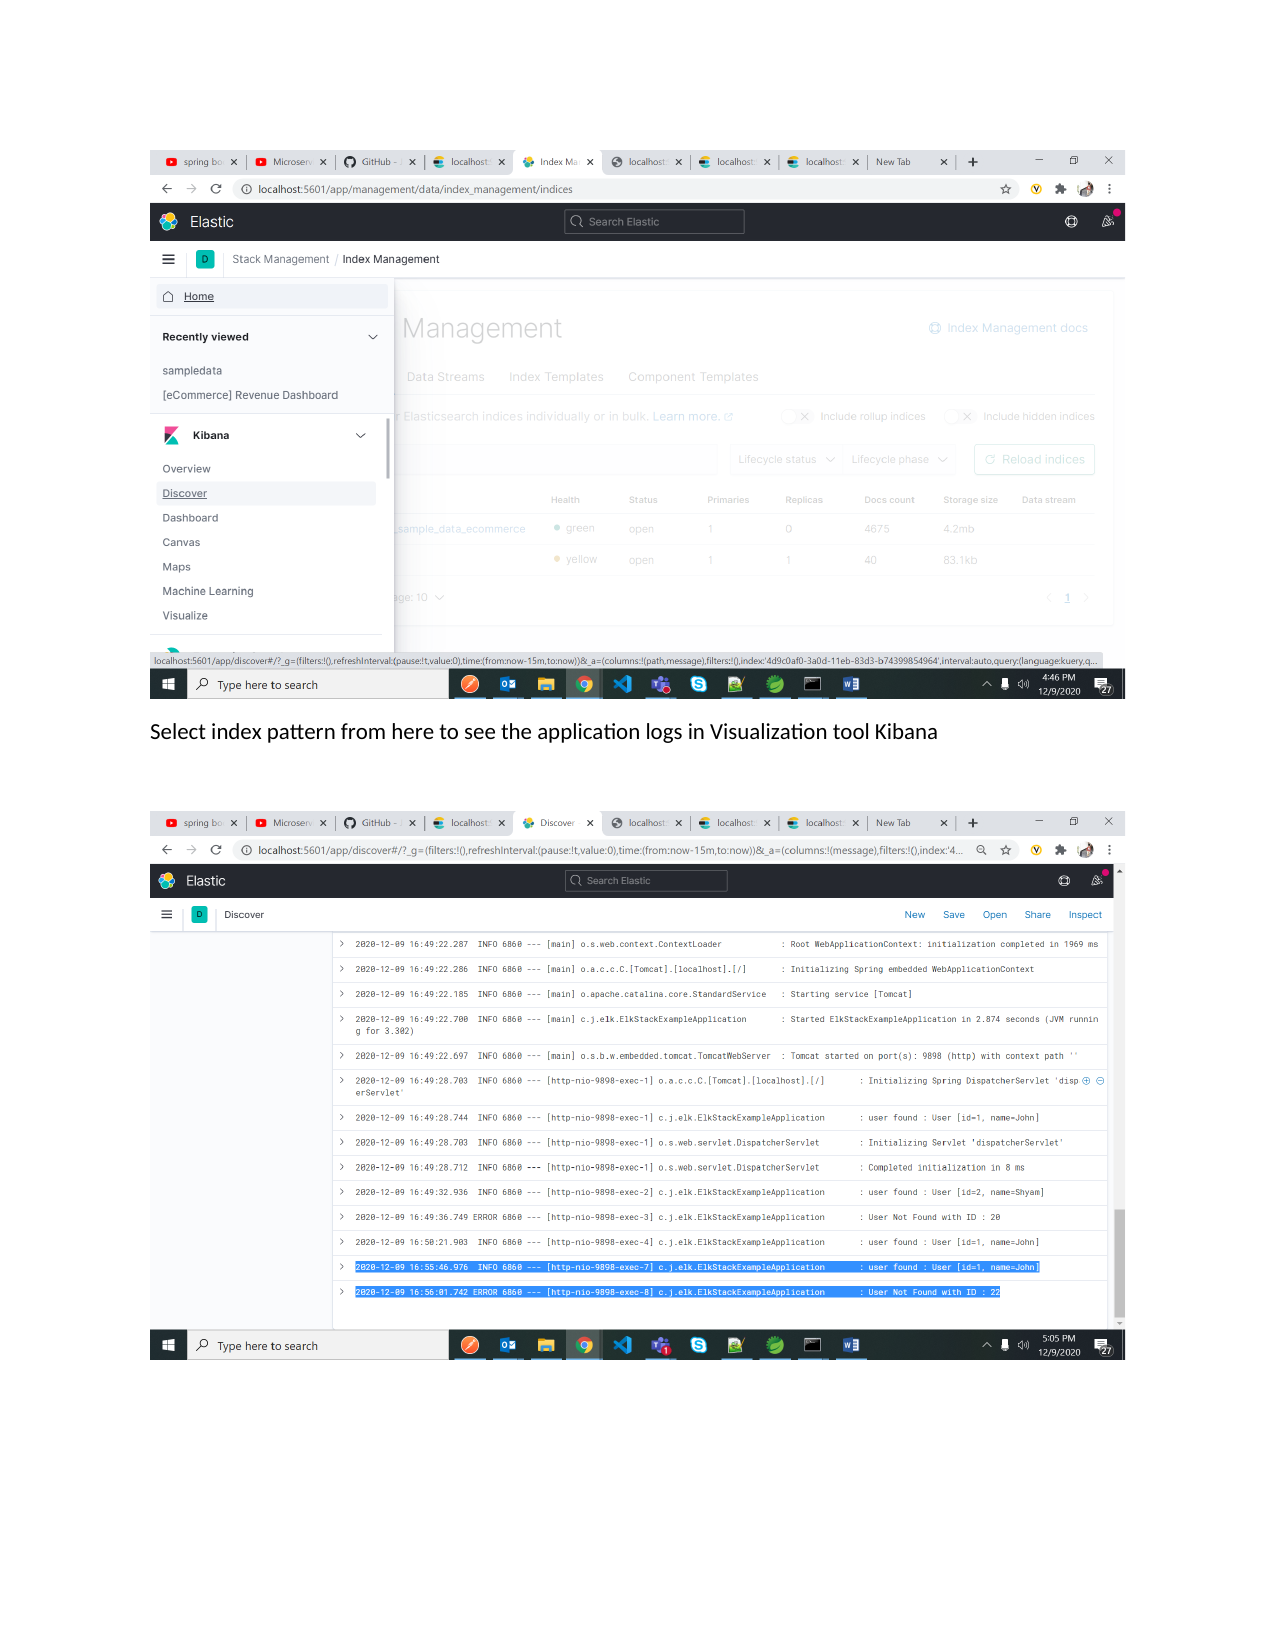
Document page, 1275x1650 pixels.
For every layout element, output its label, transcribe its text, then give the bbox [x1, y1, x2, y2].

picture [150, 811, 1125, 1360]
picture [150, 150, 1125, 699]
text Select index pattern from here to see the application logs in Visualization tool Kibana [150, 717, 1125, 745]
